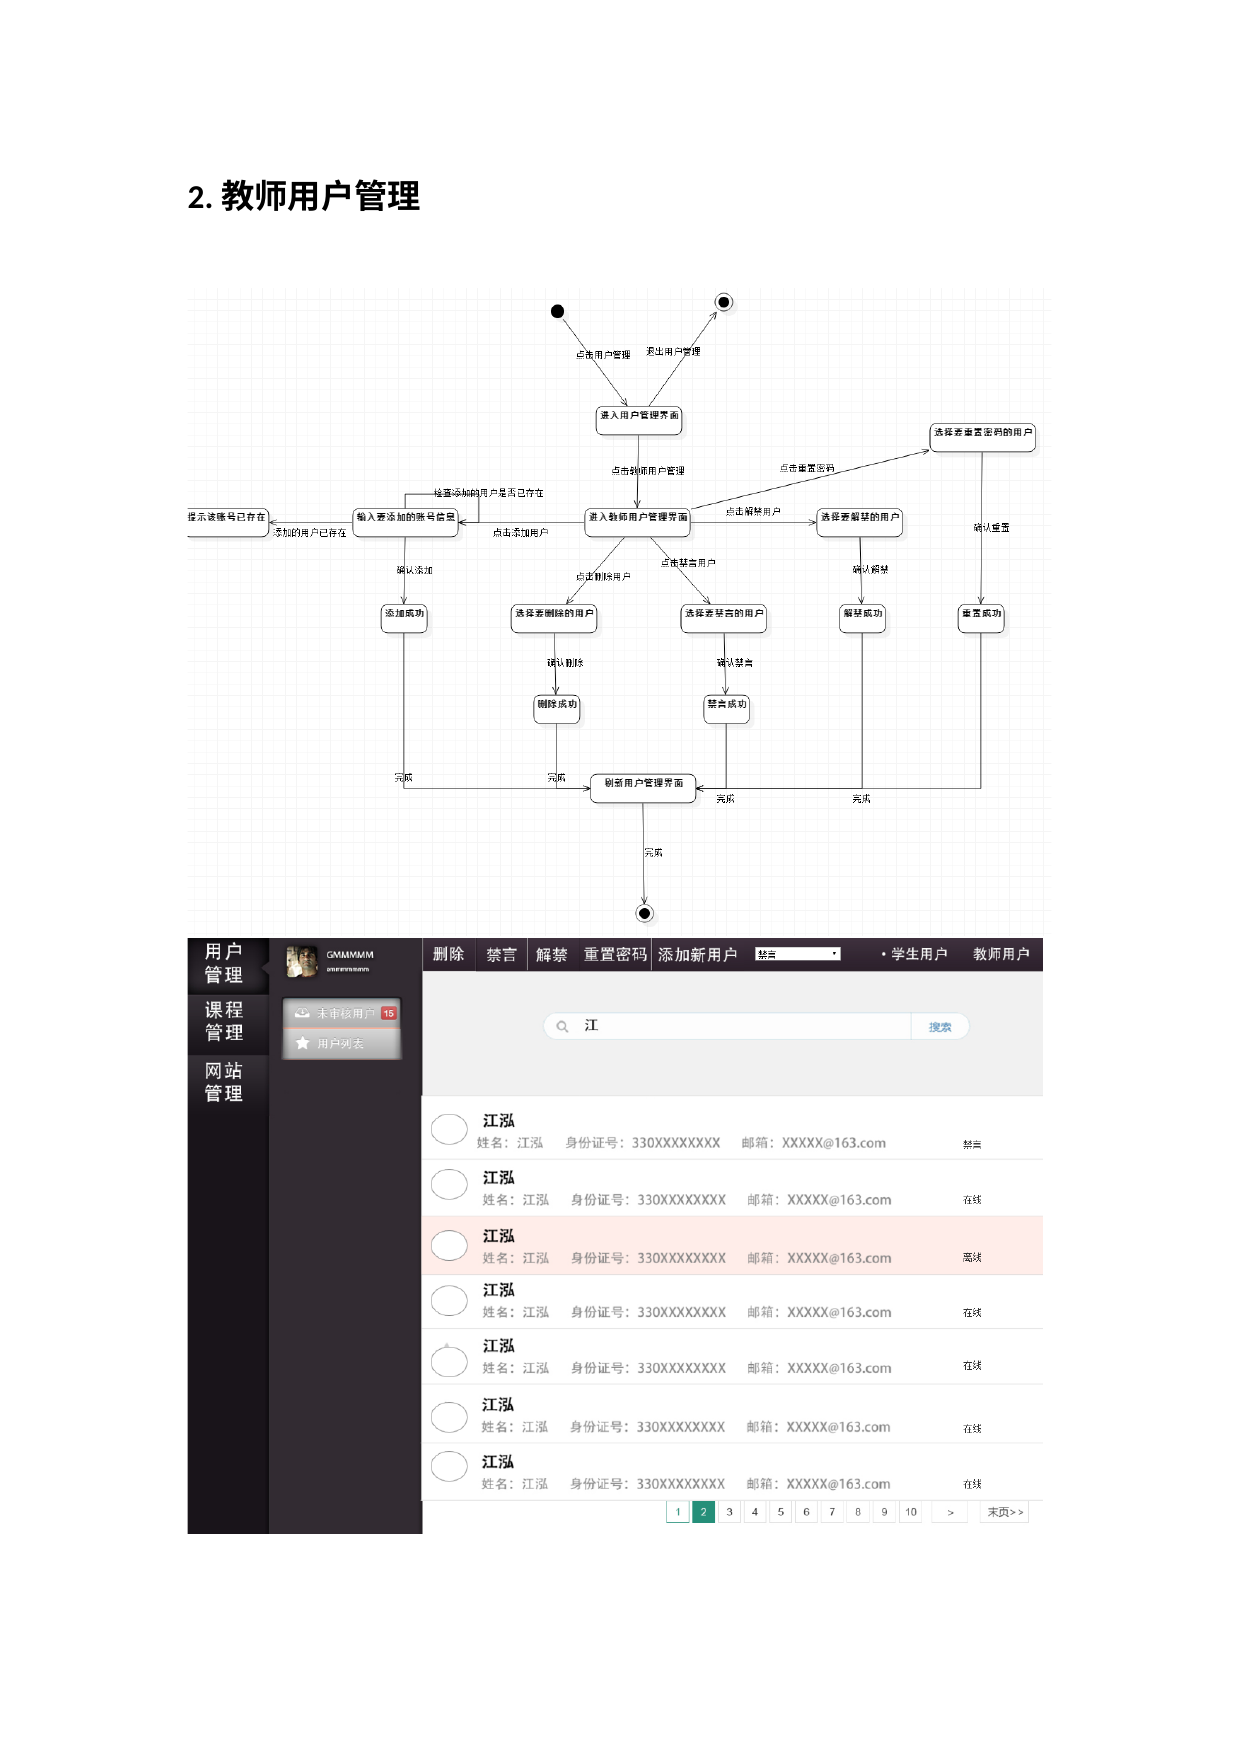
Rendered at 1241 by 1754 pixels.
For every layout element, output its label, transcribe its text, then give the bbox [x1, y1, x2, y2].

picture [187, 288, 1052, 936]
picture [187, 938, 1052, 1534]
subtitle 教师用户管理 [187, 162, 1053, 227]
